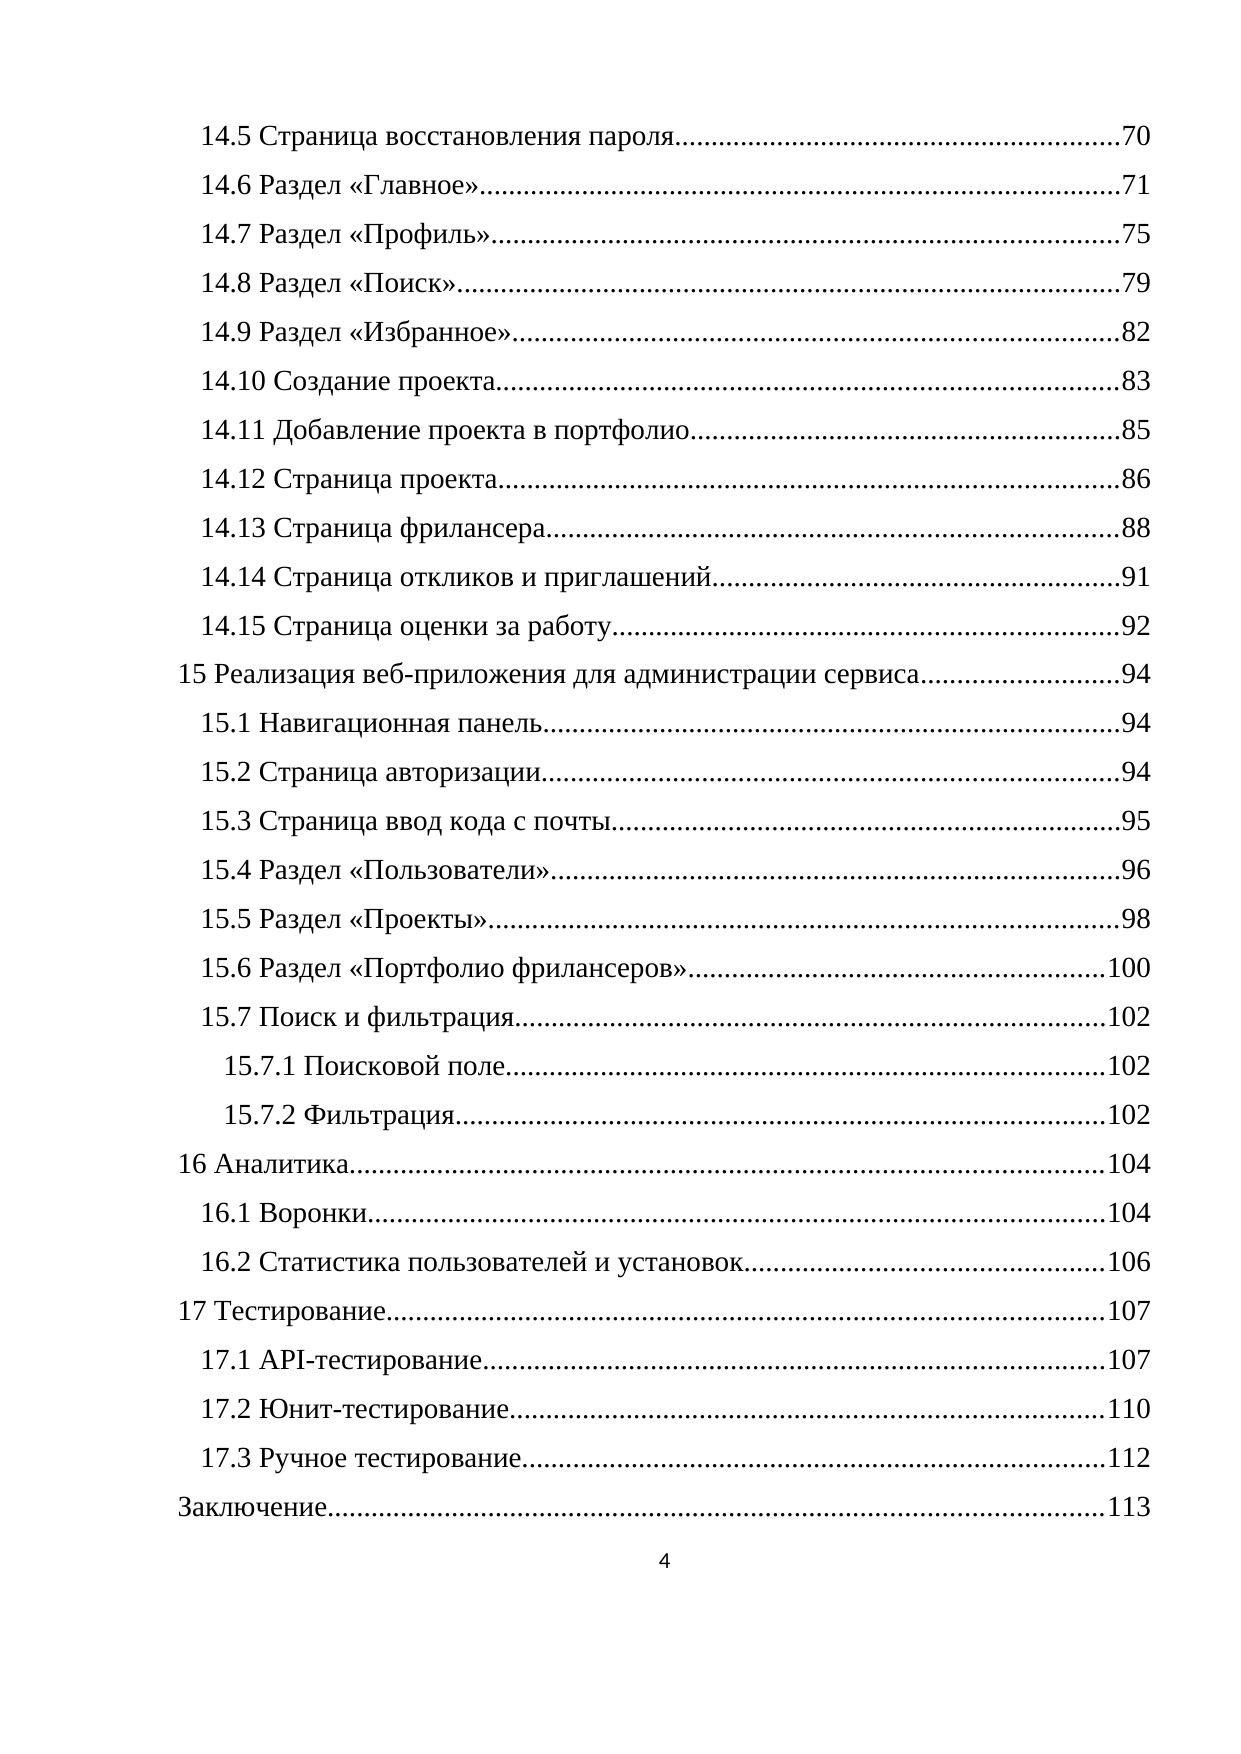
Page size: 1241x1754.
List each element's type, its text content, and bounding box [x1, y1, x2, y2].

text 14.14 Страница откликов и приглашений 91 [200, 559, 1152, 592]
text 15.7 Поиск и фильтрация 102 [200, 999, 1152, 1033]
text 14.5 Страница восстановления пароля 70 [200, 118, 1152, 152]
text 15.4 Раздел «Пользователи» 96 [200, 852, 1152, 886]
text 17.3 Ручное тестирование 112 [200, 1440, 1152, 1473]
text 16 Аналитика 104 [177, 1146, 1152, 1180]
text 14.9 Раздел «Избранное» 82 [200, 314, 1152, 347]
text 17 Тестирование 107 [177, 1293, 1152, 1327]
text Заключение 113 [177, 1489, 1152, 1522]
text 14.8 Раздел «Поиск» 79 [200, 265, 1152, 298]
text 14.10 Создание проекта 83 [200, 363, 1152, 396]
text 15.2 Страница авторизации 94 [200, 754, 1152, 788]
text 14.15 Страница оценки за работу 92 [200, 608, 1152, 641]
text 15.6 Раздел «Портфолио фрилансеров» 100 [200, 950, 1152, 984]
text 14.11 Добавление проекта в портфолио 85 [200, 412, 1152, 445]
text 14.6 Раздел «Главное» 71 [200, 167, 1152, 201]
text 16.1 Воронки 104 [200, 1195, 1152, 1229]
text 15.7.1 Поисковой поле 102 [223, 1048, 1152, 1082]
text 15 Реализация веб-приложения для администрации сервиса 94 [177, 657, 1152, 690]
text 15.5 Раздел «Проекты» 98 [200, 901, 1152, 935]
text 14.12 Страница проекта 86 [200, 461, 1152, 494]
text 14.13 Страница фрилансера 88 [200, 510, 1152, 543]
text 14.7 Раздел «Профиль» 75 [200, 216, 1152, 249]
text 17.2 Юнит-тестирование 110 [200, 1391, 1152, 1424]
text 17.1 API-тестирование 107 [200, 1342, 1152, 1376]
text 16.2 Статистика пользователей и установок 106 [200, 1244, 1152, 1278]
text 15.3 Страница ввод кода с почты 95 [200, 803, 1152, 837]
text 15.7.2 Фильтрация 102 [223, 1097, 1152, 1131]
text 15.1 Навигационная панель 94 [200, 706, 1152, 739]
